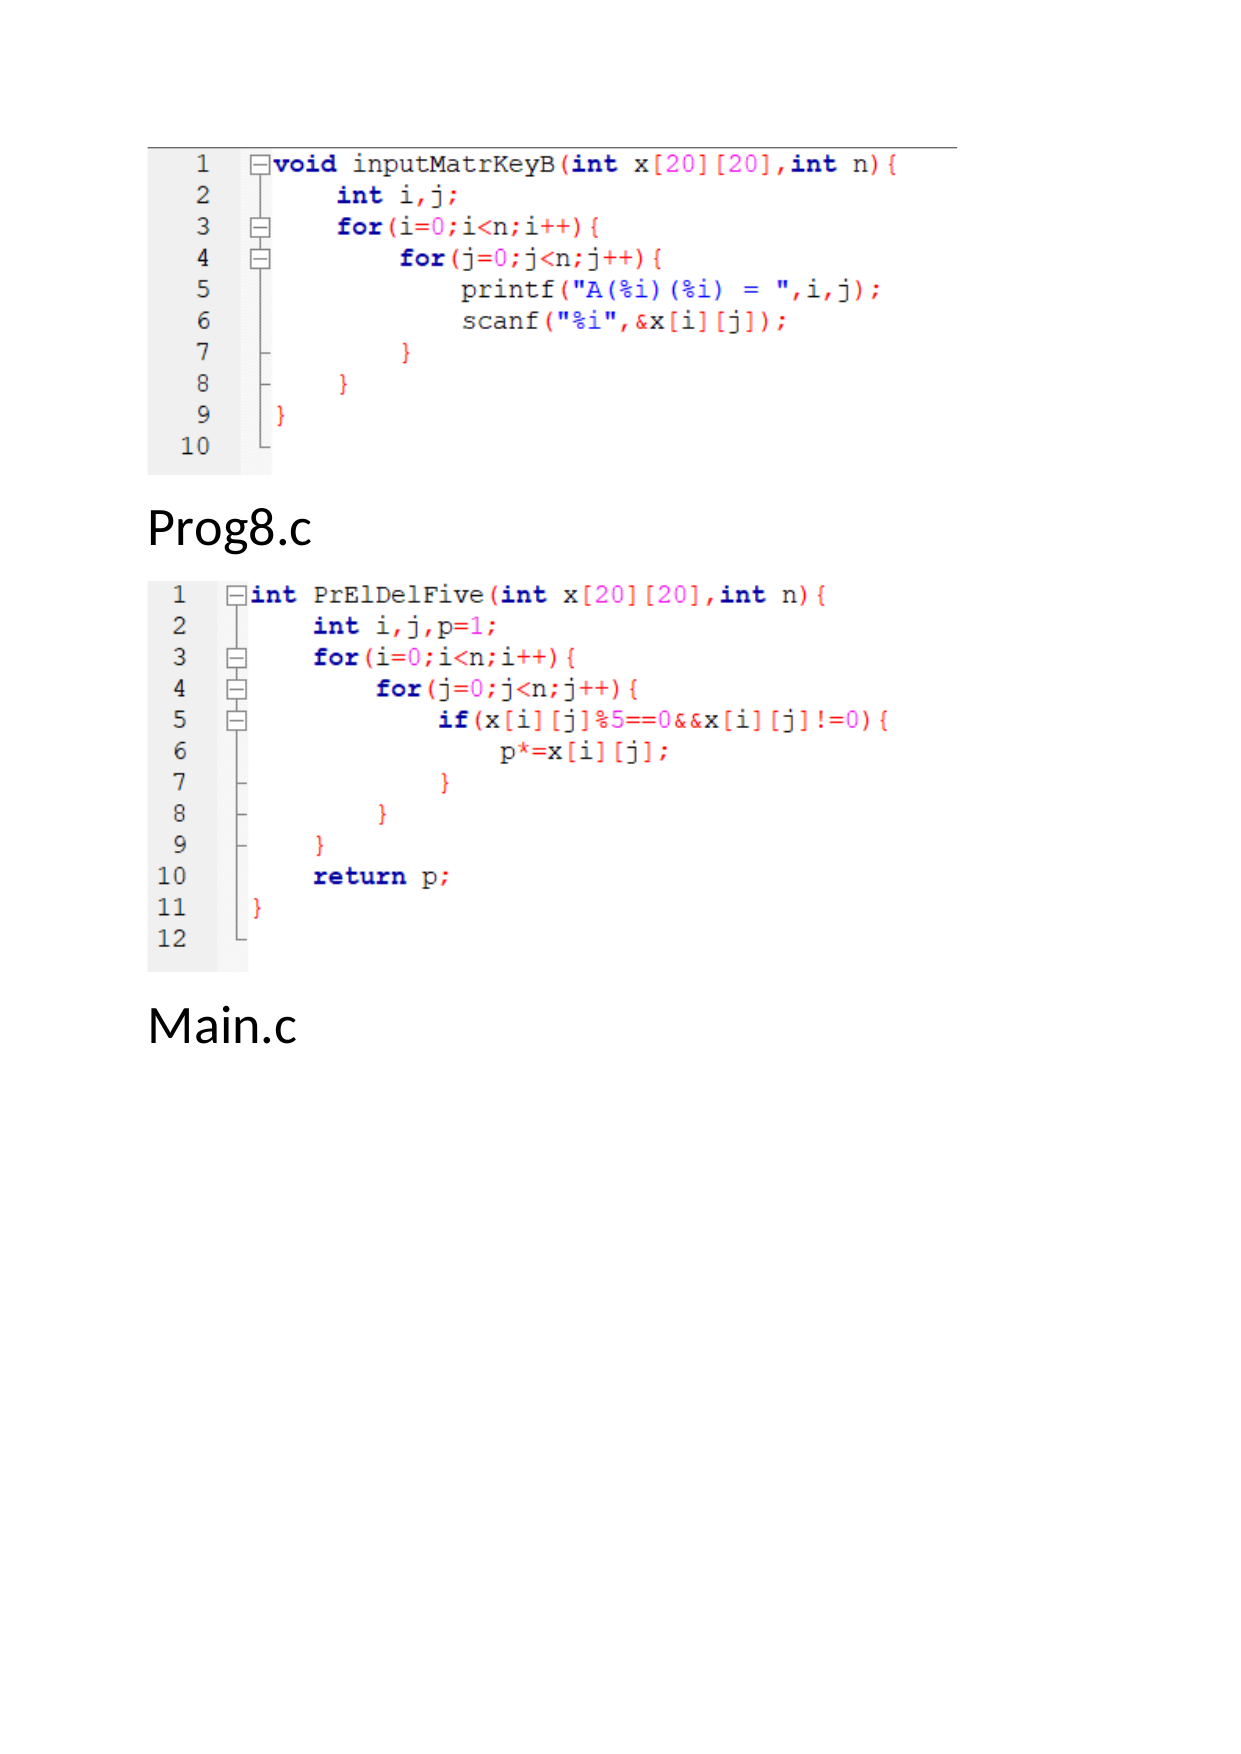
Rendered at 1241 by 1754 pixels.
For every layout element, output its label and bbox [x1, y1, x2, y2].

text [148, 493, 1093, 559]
picture [147, 581, 948, 972]
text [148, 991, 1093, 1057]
picture [147, 147, 958, 475]
